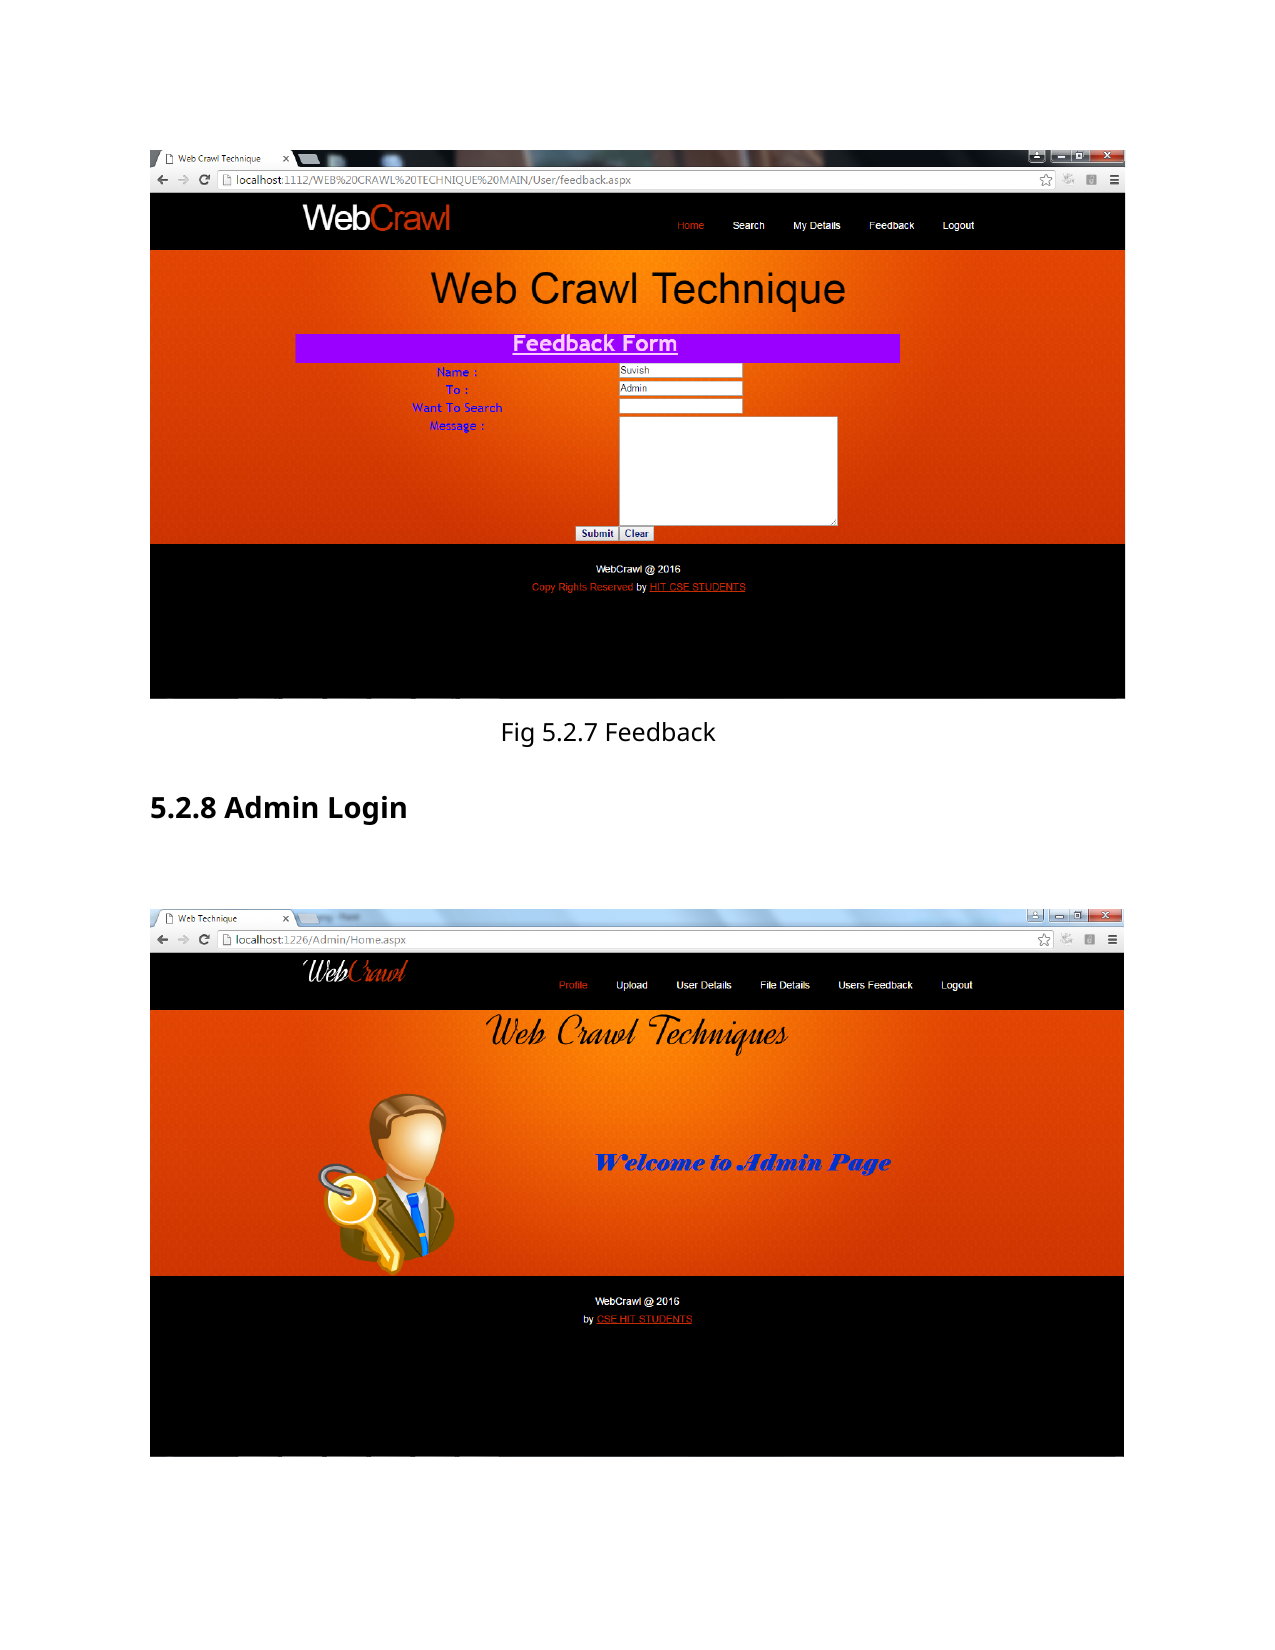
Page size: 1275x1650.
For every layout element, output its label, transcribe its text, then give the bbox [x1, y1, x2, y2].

text 5.2.8 Admin Login [150, 787, 1066, 827]
text Fig 5.2.7 Feedback [150, 699, 1066, 749]
picture [150, 150, 1125, 699]
picture [150, 909, 1124, 1457]
